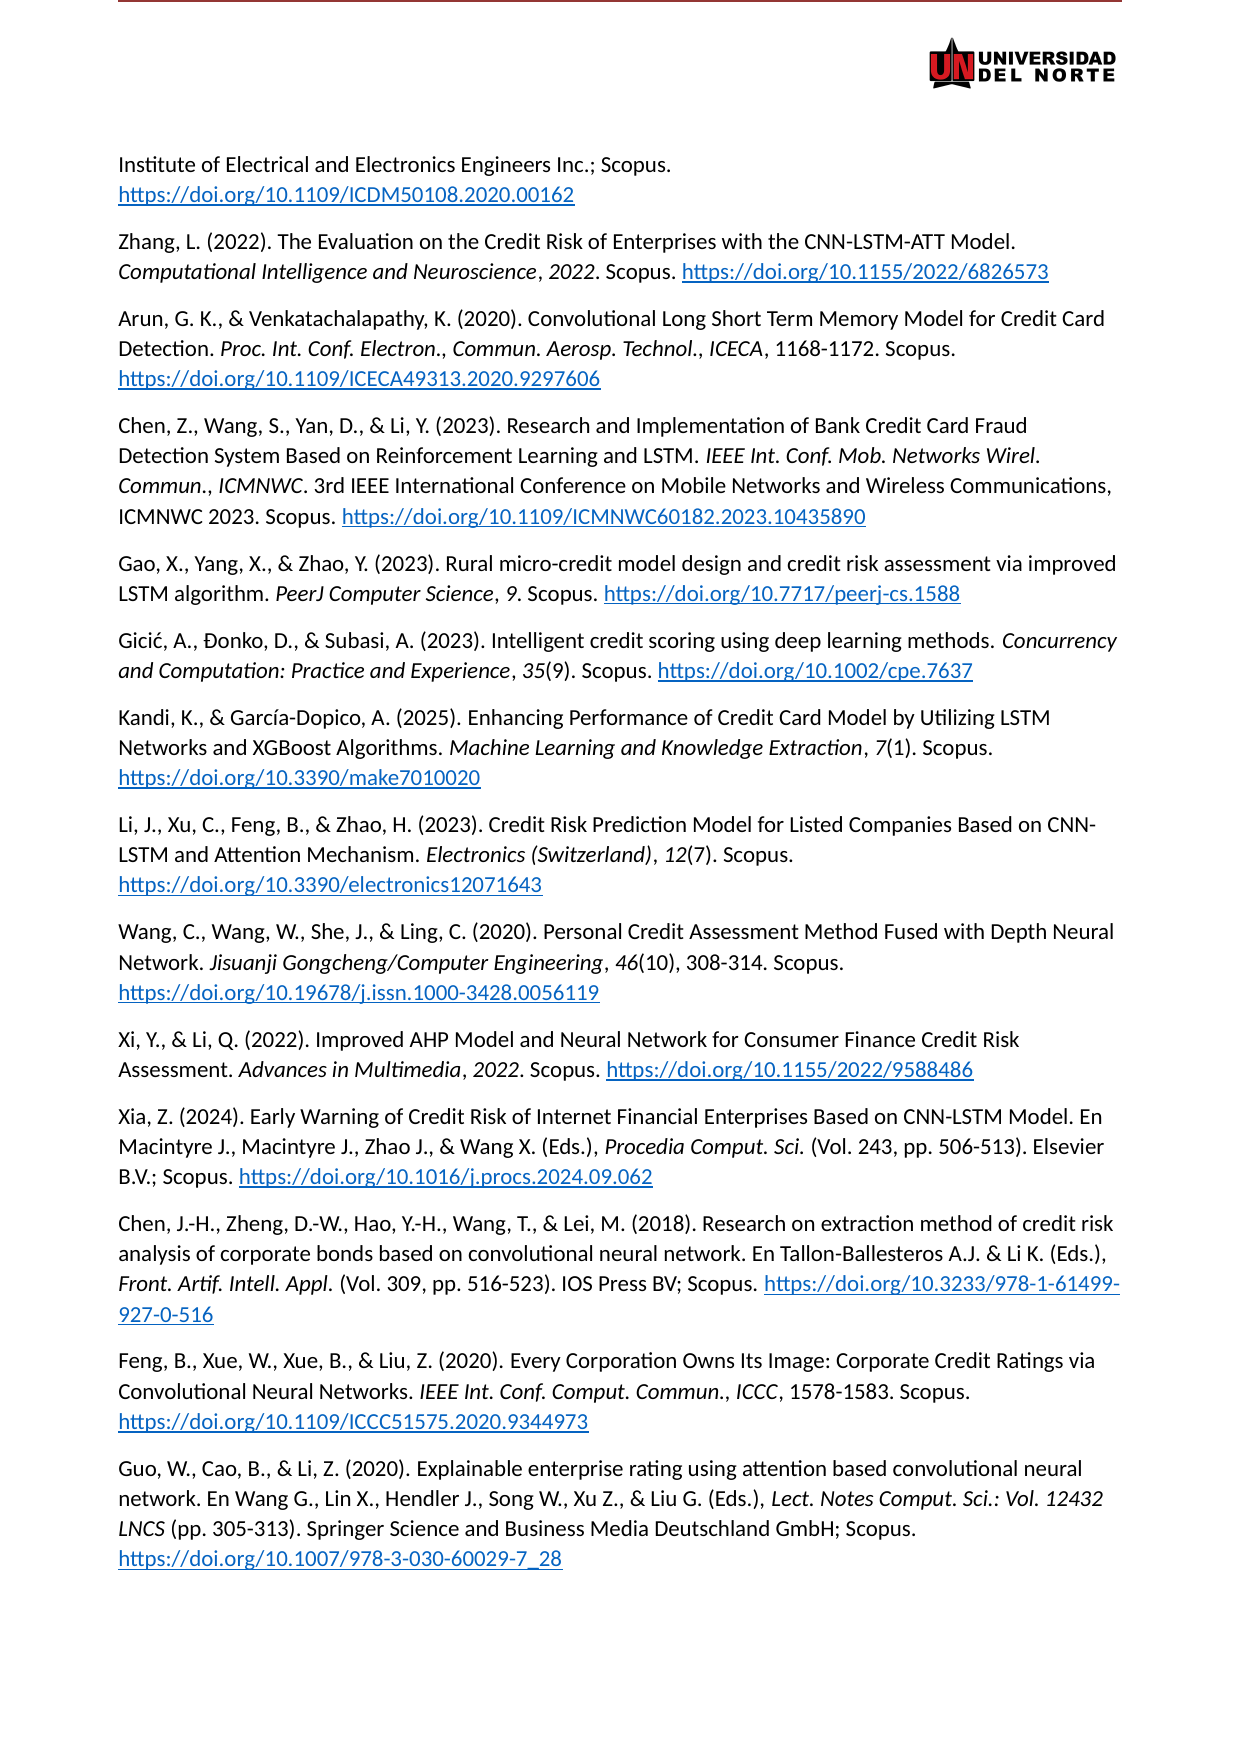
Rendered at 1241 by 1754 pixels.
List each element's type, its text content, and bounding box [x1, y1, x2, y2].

text Arun, G. K., & Venkatachalapathy, K. (2020). Convolutional Long Short Term Memory Model for Credit Card Detection. Proc. Int. Conf. Electron., Commun. Aerosp. Technol., ICECA, 1168-1172. Scopus. https://doi.org/10.1109/ICECA49313.2020.9297606 [118, 304, 1122, 392]
text Zhang, L. (2022). The Evaluation on the Credit Risk of Enterprises with the CNN-LSTM-ATT Model. Computational Intelligence and Neuroscience, 2022. Scopus. https://doi.org/10.1155/2022/6826573 [118, 227, 1122, 285]
text Feng, B., Xue, W., Xue, B., & Liu, Z. (2020). Every Corporation Owns Its Image: Corporate Credit Ratings via Convolutional Neural Networks. IEEE Int. Conf. Comput. Commun., ICCC, 1578-1583. Scopus. https://doi.org/10.1109/ICCC51575.2020.9344973 [118, 1347, 1122, 1435]
text Xia, Z. (2024). Early Warning of Credit Risk of Internet Financial Enterprises Based on CNN-LSTM Model. En Macintyre J., Macintyre J., Zhao J., & Wang X. (Eds.), Procedia Comput. Sci. (Vol. 243, pp. 506-513). Elsevier B.V.; Scopus. https://doi.org/10.1016/j.procs.2024.09.062 [118, 1102, 1122, 1190]
picture [922, 30, 1123, 96]
text Chen, Z., Wang, S., Yan, D., & Li, Y. (2023). Research and Implementation of Bank Credit Card Fraud Detection System Based on Reinforcement Learning and LSTM. IEEE Int. Conf. Mob. Networks Wirel. Commun., ICMNWC. 3rd IEEE International Conference on Mobile Networks and Wireless Communications, ICMNWC 2023. Scopus. https://doi.org/10.1109/ICMNWC60182.2023.10435890 [118, 411, 1122, 530]
text Xi, Y., & Li, Q. (2022). Improved AHP Model and Neural Network for Consumer Finance Credit Risk Assessment. Advances in Multimedia, 2022. Scopus. https://doi.org/10.1155/2022/9588486 [118, 1025, 1122, 1083]
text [118, 150, 1122, 208]
text Kandi, K., & García-Dopico, A. (2025). Enhancing Performance of Credit Card Model by Utilizing LSTM Networks and XGBoost Algorithms. Machine Learning and Knowledge Extraction, 7(1). Scopus. https://doi.org/10.3390/make7010020 [118, 703, 1122, 791]
text Gicić, A., Đonko, D., & Subasi, A. (2023). Intelligent credit scoring using deep learning methods. Concurrency and Computation: Practice and Experience, 35(9). Scopus. https://doi.org/10.1002/cpe.7637 [118, 626, 1122, 684]
text Guo, W., Cao, B., & Li, Z. (2020). Explainable enterprise rating using attention based convolutional neural network. En Wang G., Lin X., Hendler J., Song W., Xu Z., & Liu G. (Eds.), Lect. Notes Comput. Sci.: Vol. 12432 LNCS (pp. 305-313). Springer Science and Business Media Deutschland GmbH; Scopus. https://doi.org/10.1007/978-3-030-60029-7_28 [118, 1454, 1122, 1573]
text Li, J., Xu, C., Feng, B., & Zhao, H. (2023). Credit Risk Prediction Model for Listed Companies Based on CNN-LSTM and Attention Mechanism. Electronics (Switzerland), 12(7). Scopus. https://doi.org/10.3390/electronics12071643 [118, 810, 1122, 899]
text Gao, X., Yang, X., & Zhao, Y. (2023). Rural micro-credit model design and credit risk assessment via improved LSTM algorithm. PeerJ Computer Science, 9. Scopus. https://doi.org/10.7717/peerj-cs.1588 [118, 549, 1122, 607]
text Chen, J.-H., Zheng, D.-W., Hao, Y.-H., Wang, T., & Lei, M. (2018). Research on extraction method of credit risk analysis of corporate bonds based on convolutional neural network. En Tallon-Ballesteros A.J. & Li K. (Eds.), Front. Artif. Intell. Appl. (Vol. 309, pp. 516-523). IOS Press BV; Scopus. https://doi.org/10.3233/978-1-61499-927-0-516 [118, 1209, 1122, 1328]
text Wang, C., Wang, W., She, J., & Ling, C. (2020). Personal Credit Assessment Method Fused with Depth Neural Network. Jisuanji Gongcheng/Computer Engineering, 46(10), 308-314. Scopus. https://doi.org/10.19678/j.issn.1000-3428.0056119 [118, 917, 1122, 1006]
